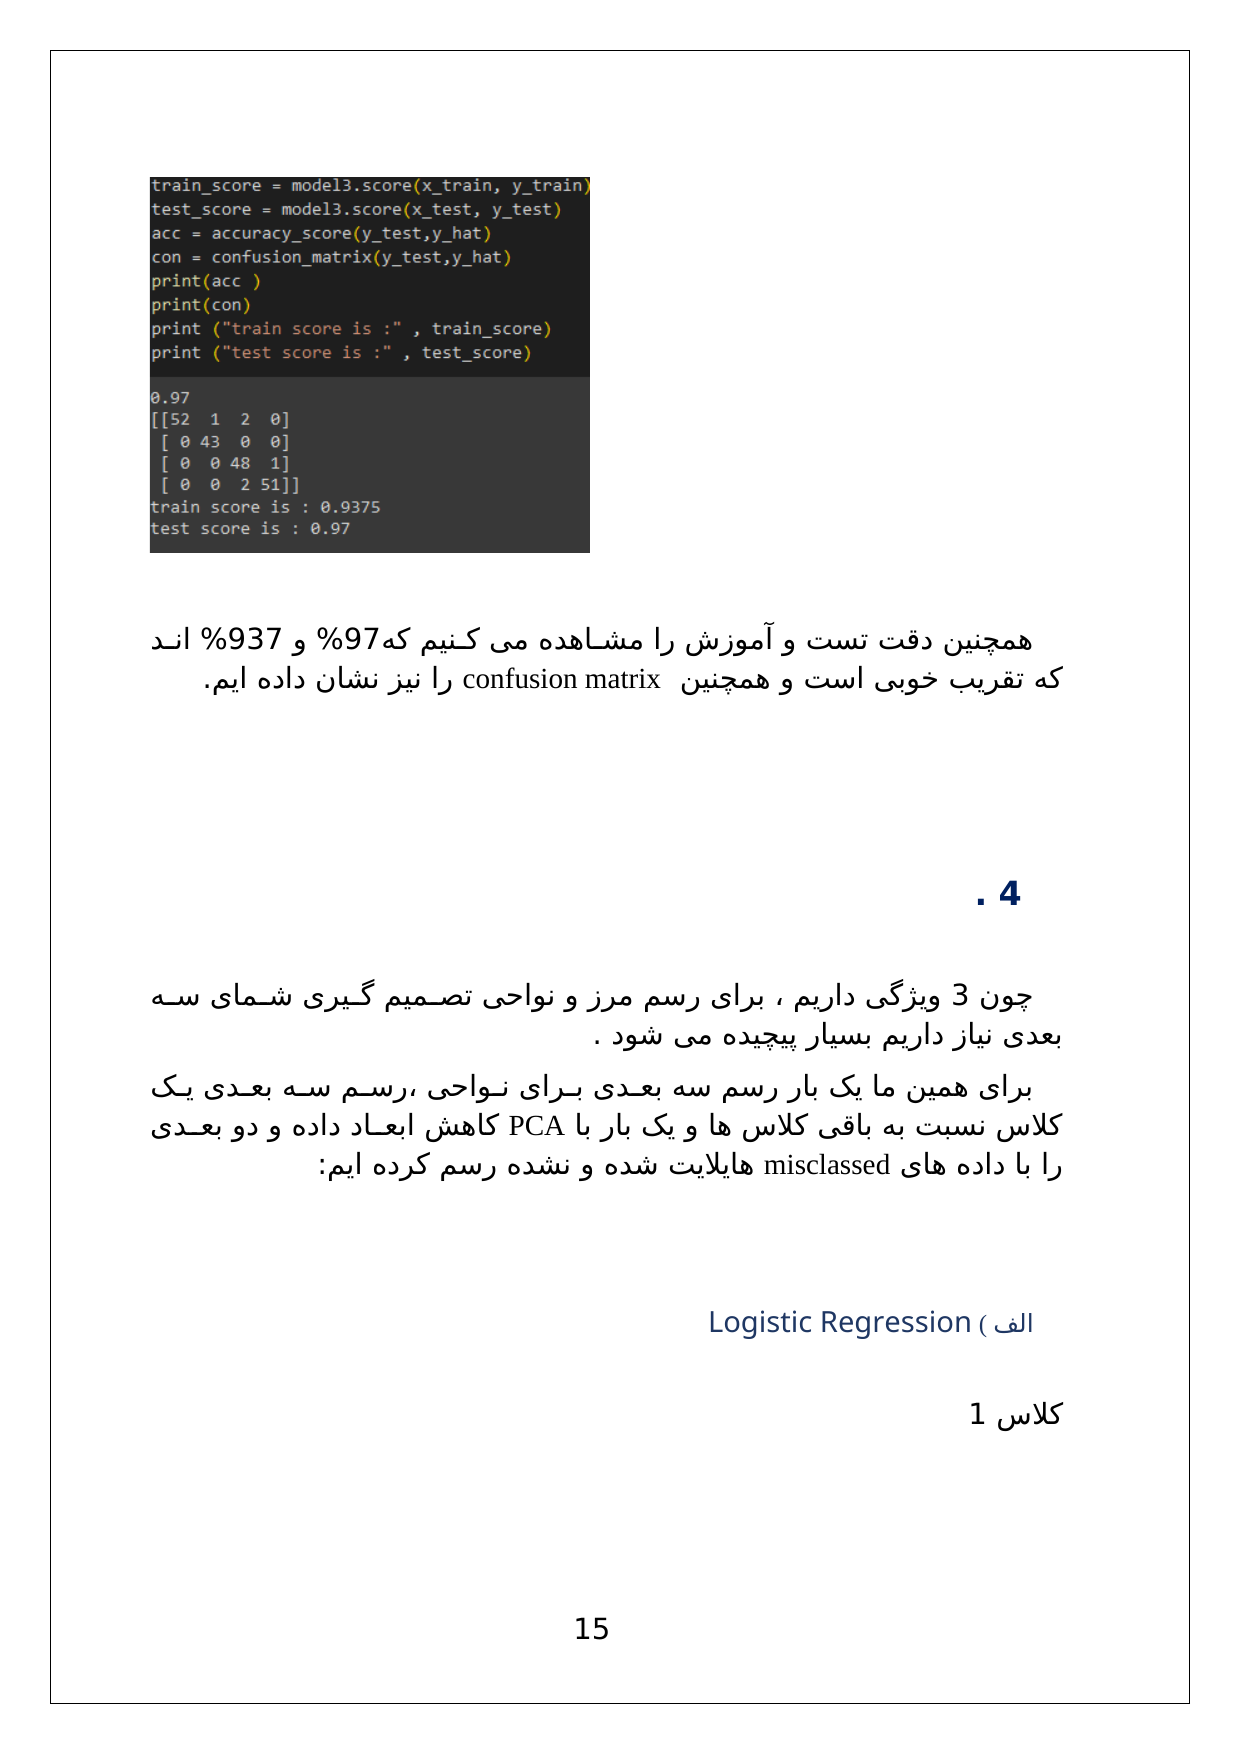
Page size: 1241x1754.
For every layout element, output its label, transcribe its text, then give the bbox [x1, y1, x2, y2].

text همچنین دقت تست و آموزش را مشاهده می کنیم که97% و 937% اند که تقریب خوبی است و همچنین confusion matrix را نیز نشان داده ایم. [150, 622, 1063, 696]
text چون 3 ویژگی داریم ، برای رسم مرز و نواحی تصمیم گیری شمای سه بعدی نیاز داریم بسیار پیچیده می شود . [150, 978, 1063, 1051]
picture [149, 177, 590, 553]
text کلاس 1 [150, 1398, 1063, 1432]
subtitle الف ) Logistic Regression [150, 1301, 1063, 1341]
text برای همین ما یک بار رسم سه بعدی برای نواحی ،رسم سه بعدی یک کلاس نسبت به باقی کلاس ها و یک بار با PCA کاهش ابعاد داده و دو بعدی را با داده های misclassed هایلایت شده و نشده رسم کرده ایم: [150, 1069, 1063, 1181]
subtitle 4 . [150, 874, 1063, 913]
